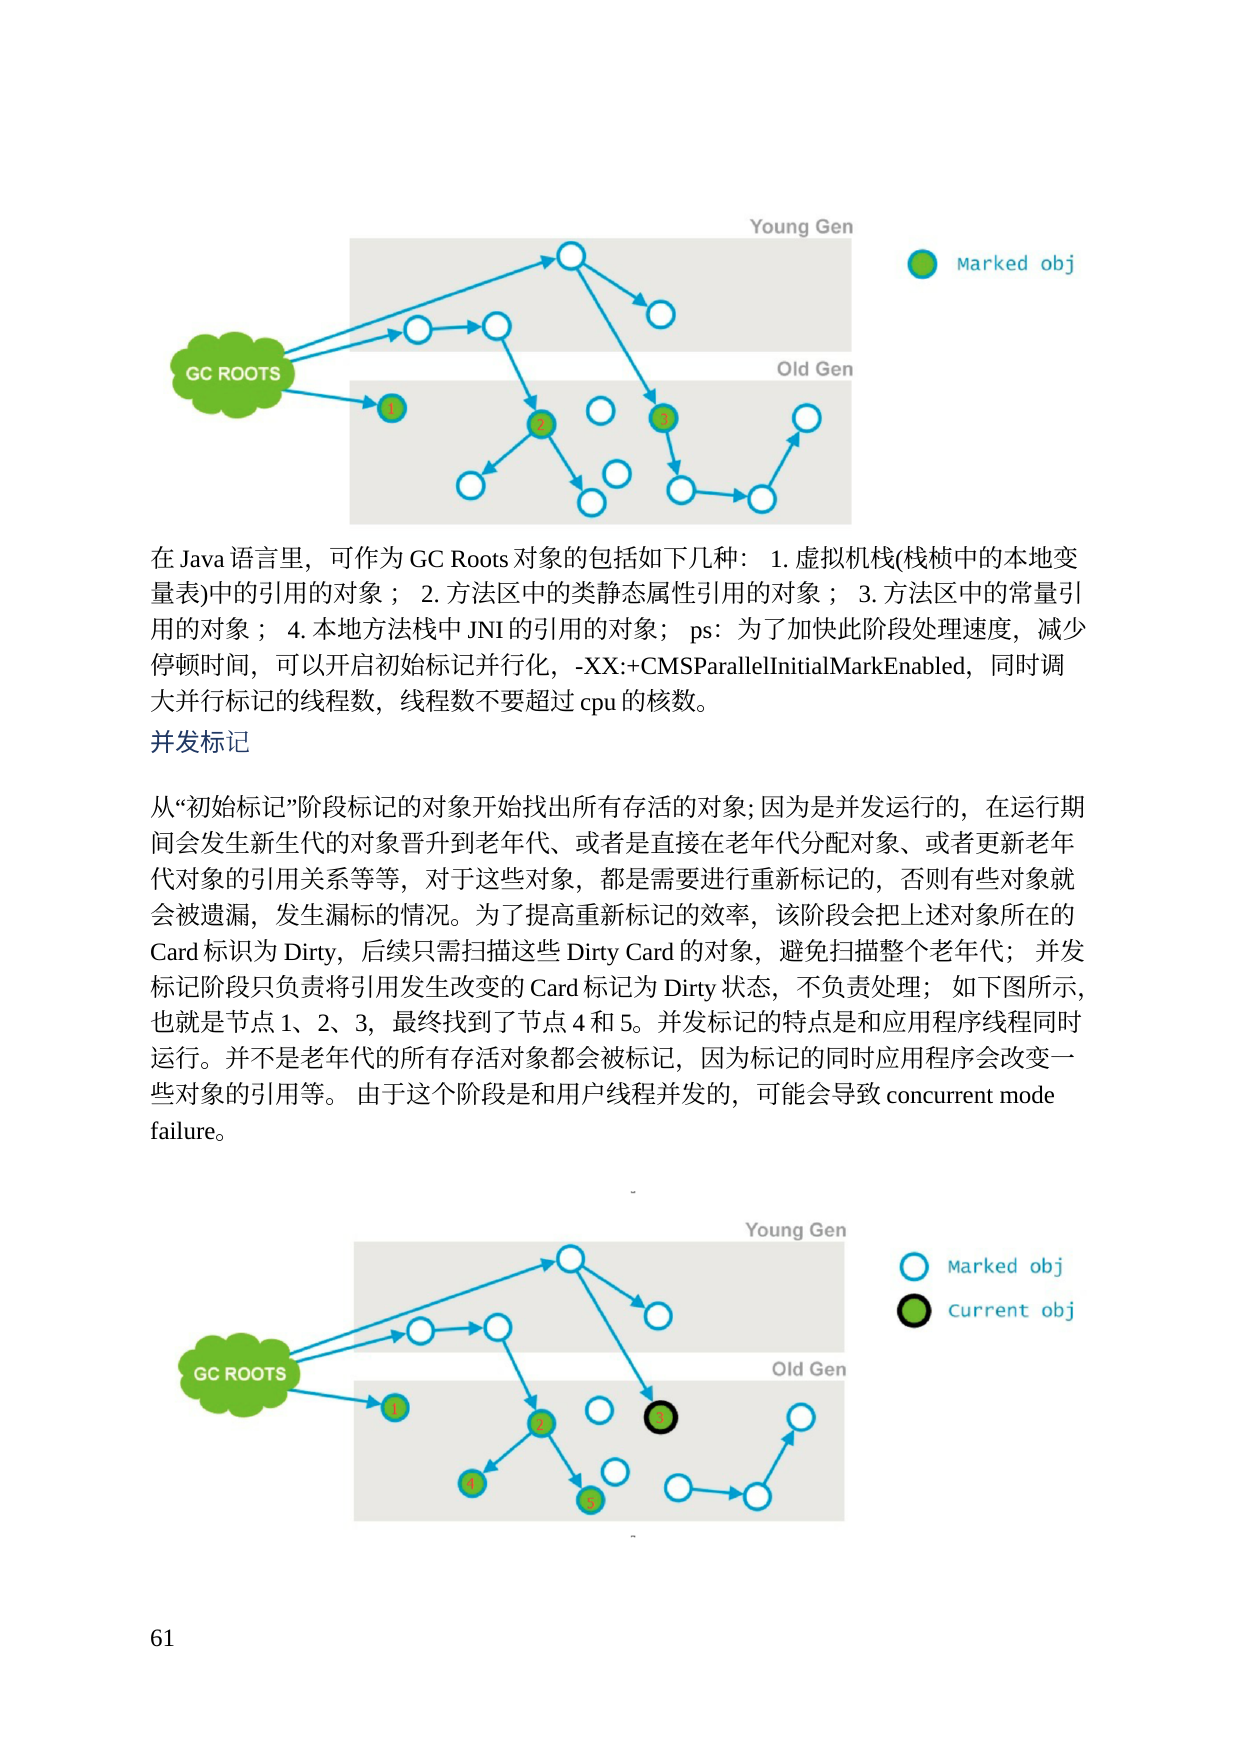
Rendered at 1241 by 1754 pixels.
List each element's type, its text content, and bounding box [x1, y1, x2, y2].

text 从“初始标记”阶段标记的对象开始找出所有存活的对象; 因为是并发运行的，在运行期间会发生新生代的对象晋升到老年代、或者是直接在老年代分配对象、或者更新老年代对象的引用关系等等，对于这些对象，都是需要进行重新标记的，否则有些对象就会被遗漏，发生漏标的情况。为了提高重新标记的效率，该阶段会把上述对象所在的Card标识为Dirty，后续只需扫描这些Dirty Card的对象，避免扫描整个老年代； 并发标记阶段只负责将引用发生改变的Card标记为Dirty状态，不负责处理； 如下图所示，也就是节点1、2、3，最终找到了节点4和5。并发标记的特点是和应用程序线程同时运行。并不是老年代的所有存活对象都会被标记，因为标记的同时应用程序会改变一些对象的引用等。 由于这个阶段是和用户线程并发的，可能会导致concurrent mode failure。 [150, 787, 1090, 1147]
picture [150, 1176, 1090, 1566]
text 在Java语言里，可作为GC Roots对象的包括如下几种： 1. 虚拟机栈(栈桢中的本地变量表)中的引用的对象 ； 2. 方法区中的类静态属性引用的对象 ； 3. 方法区中的常量引用的对象 ； 4. 本地方法栈中JNI的引用的对象； ps：为了加快此阶段处理速度，减少停顿时间，可以开启初始标记并行化，-XX:+CMSParallelInitialMarkEnabled，同时调大并行标记的线程数，线程数不要超过cpu的核数。 [150, 539, 1090, 718]
subtitle 并发标记 [150, 722, 1090, 758]
picture [150, 150, 1090, 539]
